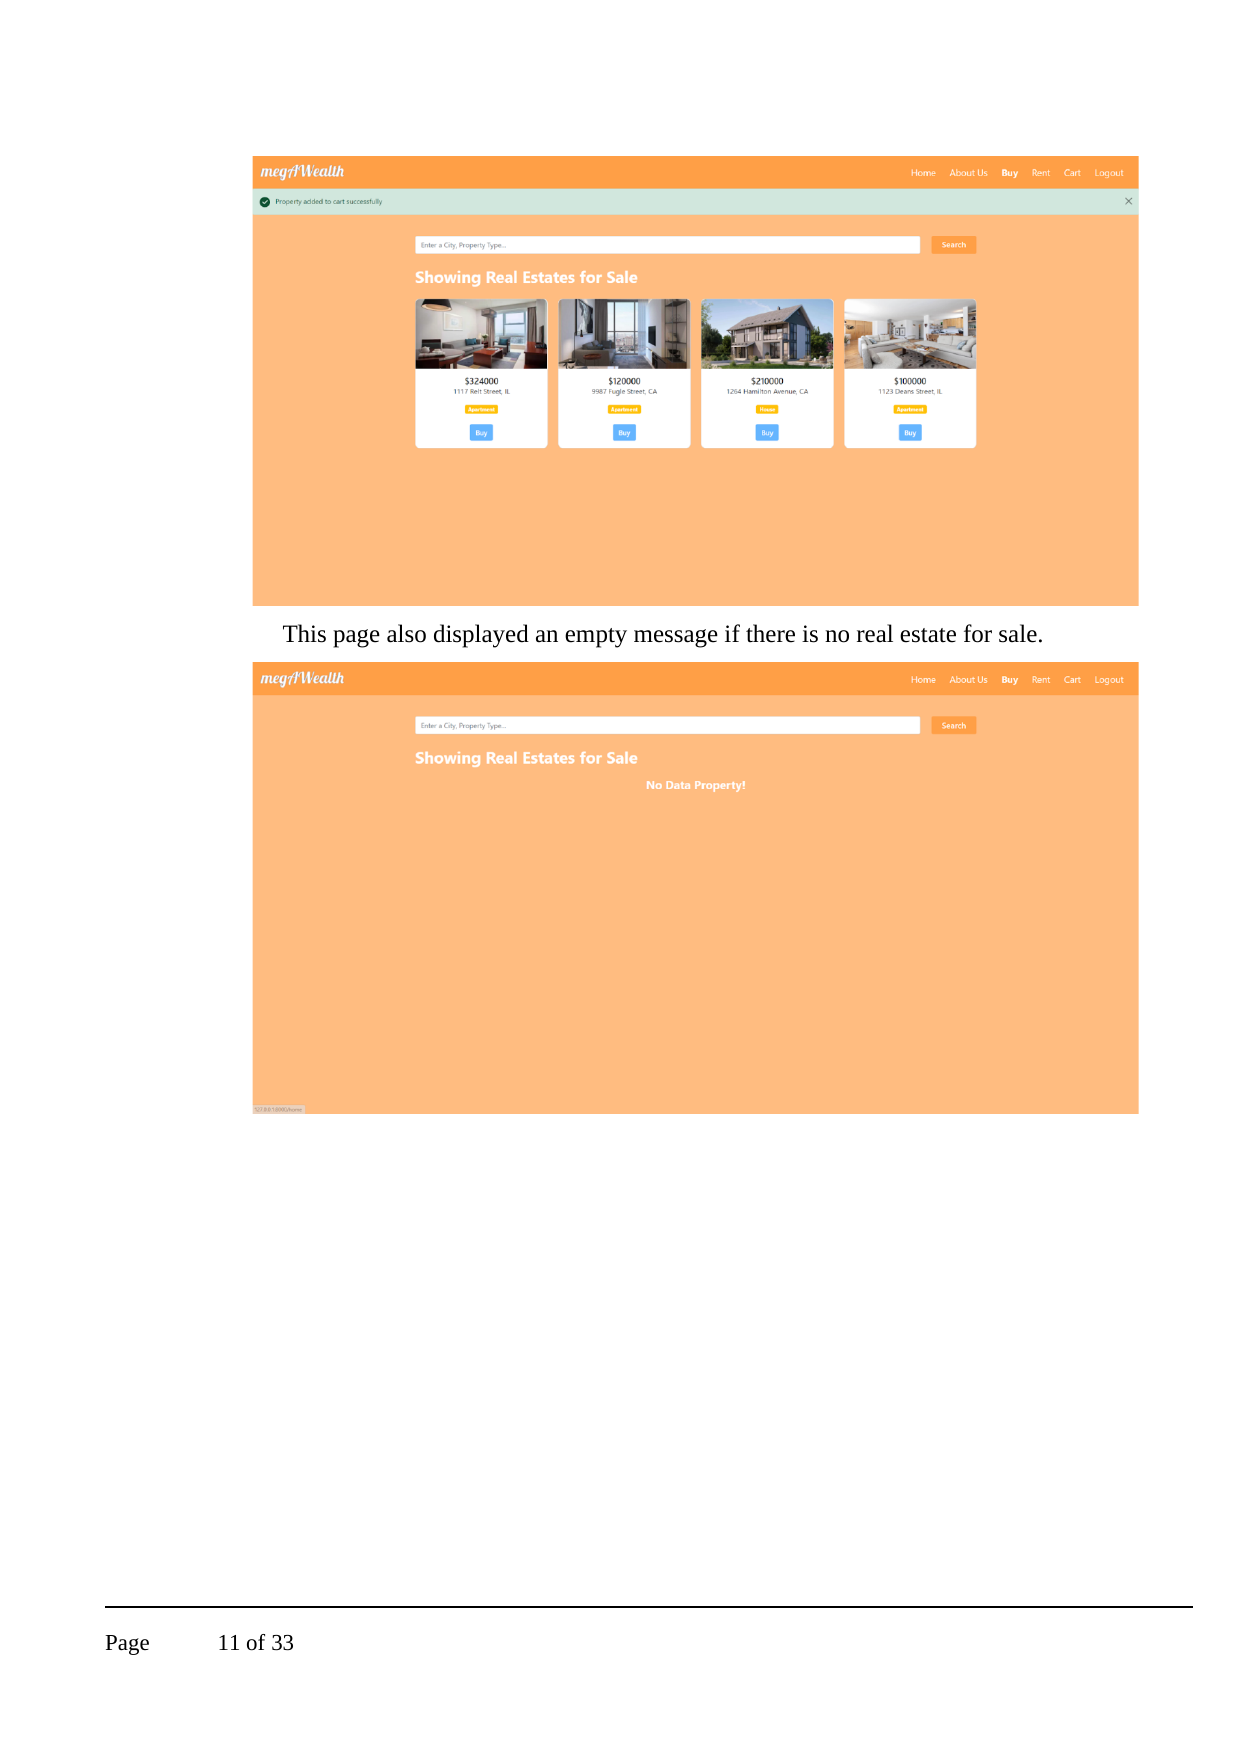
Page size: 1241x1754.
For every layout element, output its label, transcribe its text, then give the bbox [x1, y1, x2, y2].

picture [252, 662, 1139, 1114]
list This page also displayed an empty message if there is no real estate for sale. [255, 619, 1135, 648]
picture [252, 156, 1139, 606]
